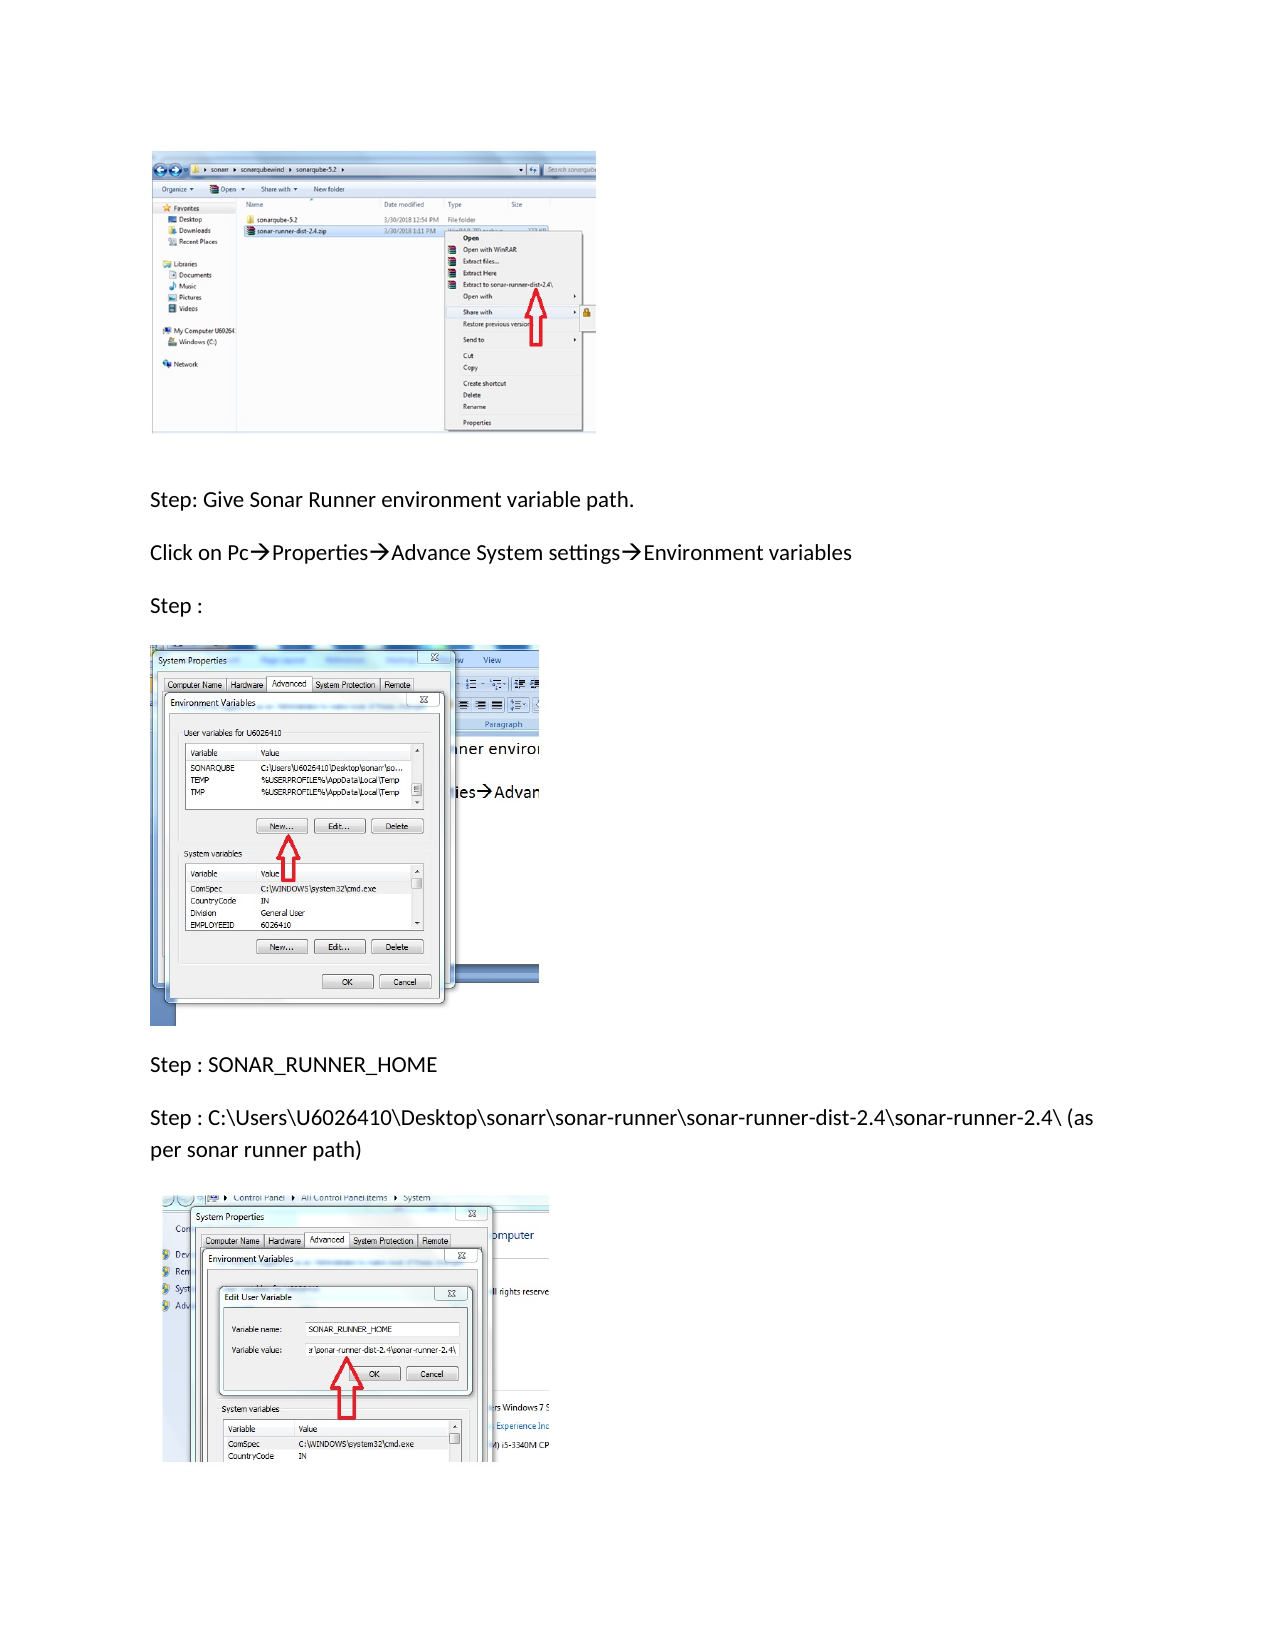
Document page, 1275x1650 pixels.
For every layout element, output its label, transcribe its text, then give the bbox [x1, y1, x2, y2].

text Step : C:\Users\U6026410\Desktop\sonarr\sonar-runner\sonar-runner-dist-2.4\sonar-runner-2.4\ (as per sonar runner path) [150, 1103, 1125, 1163]
text Step : [150, 591, 1125, 619]
picture [150, 1188, 1123, 1499]
picture [150, 644, 1124, 1026]
picture [150, 150, 1124, 461]
text Click on PcPropertiesAdvance System settingsEnvironment variables [150, 538, 1125, 566]
text Step : SONAR_RUNNER_HOME [150, 1050, 1125, 1078]
text Step: Give Sonar Runner environment variable path. [150, 485, 1125, 513]
